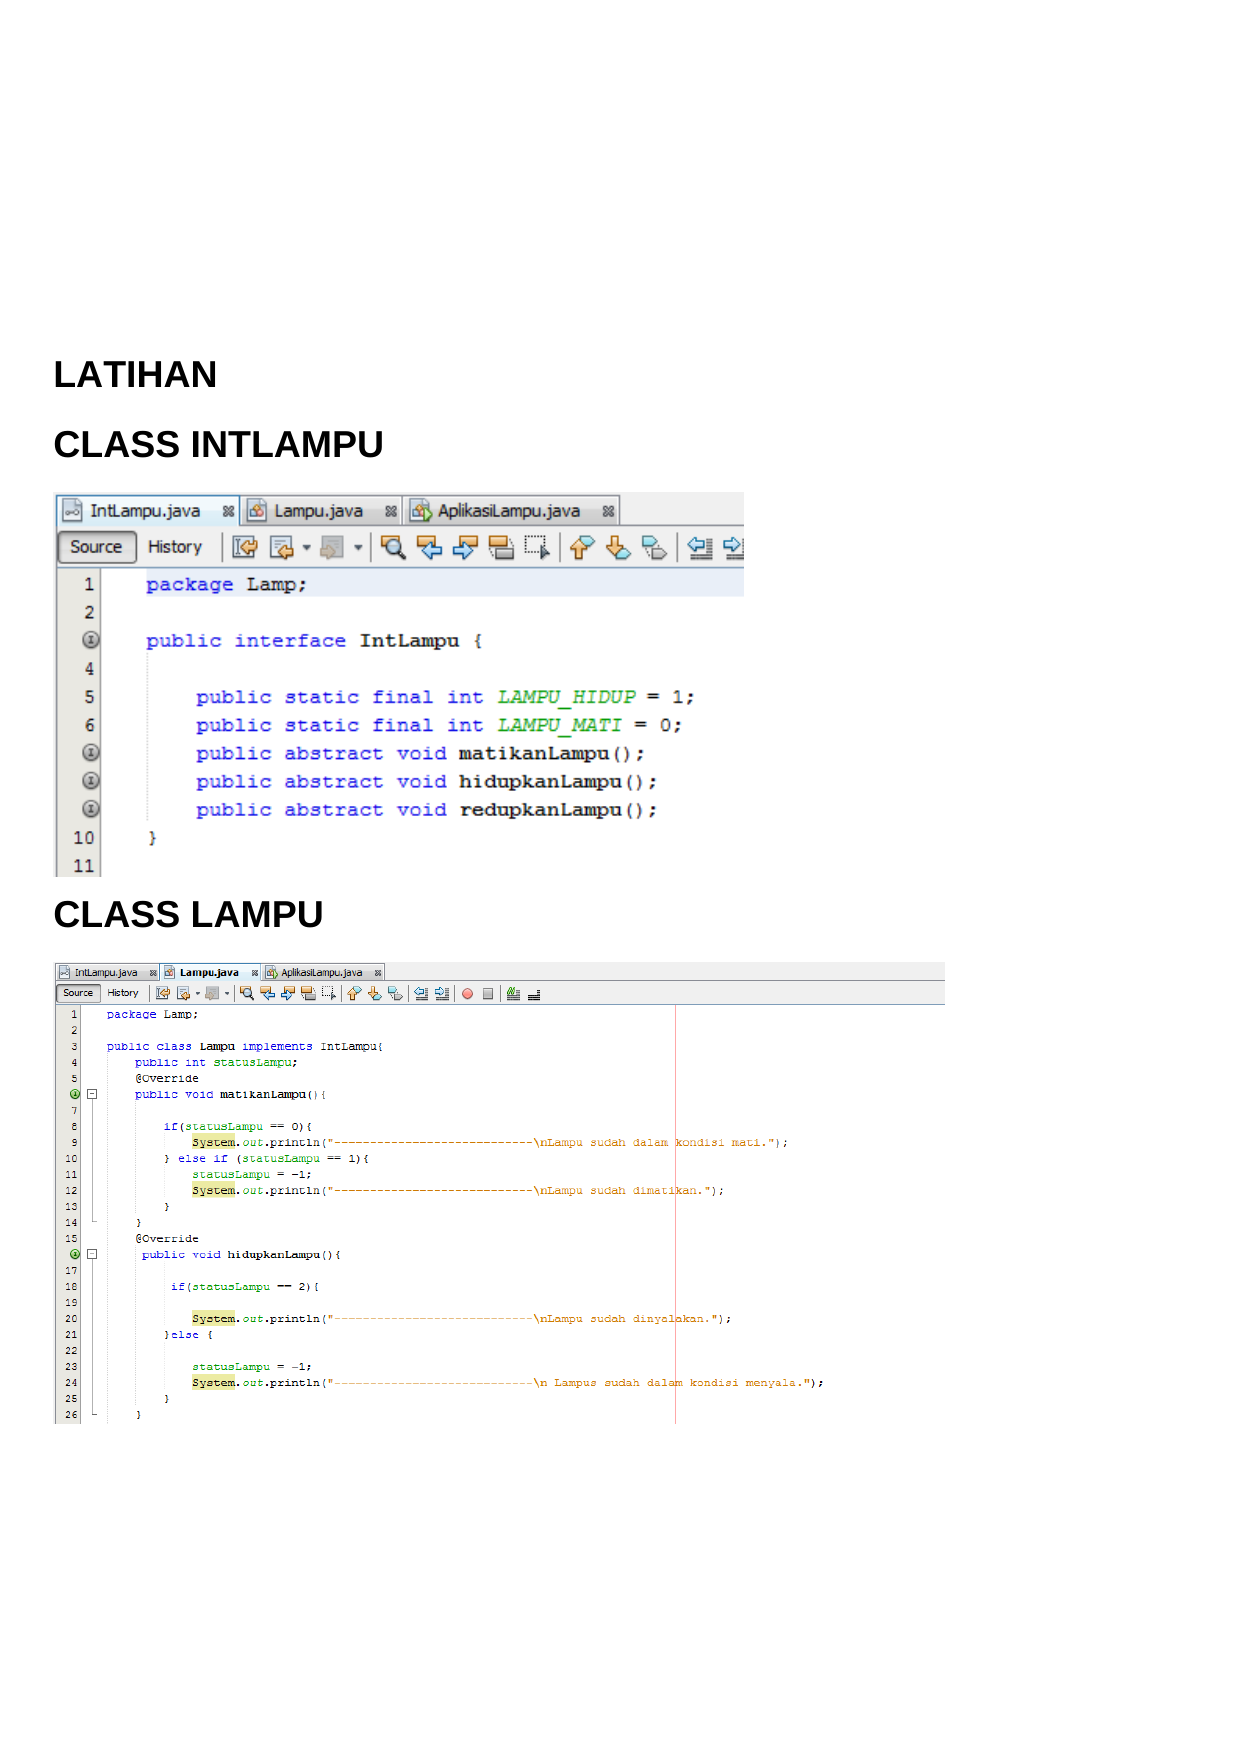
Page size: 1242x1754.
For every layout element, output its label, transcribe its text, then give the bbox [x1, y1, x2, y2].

picture [53, 962, 945, 1424]
text CLASS INTLAMPU [53, 422, 1187, 465]
picture [53, 492, 744, 877]
text CLASS LAMPU [53, 893, 1187, 936]
text LATIHAN [53, 352, 1187, 395]
